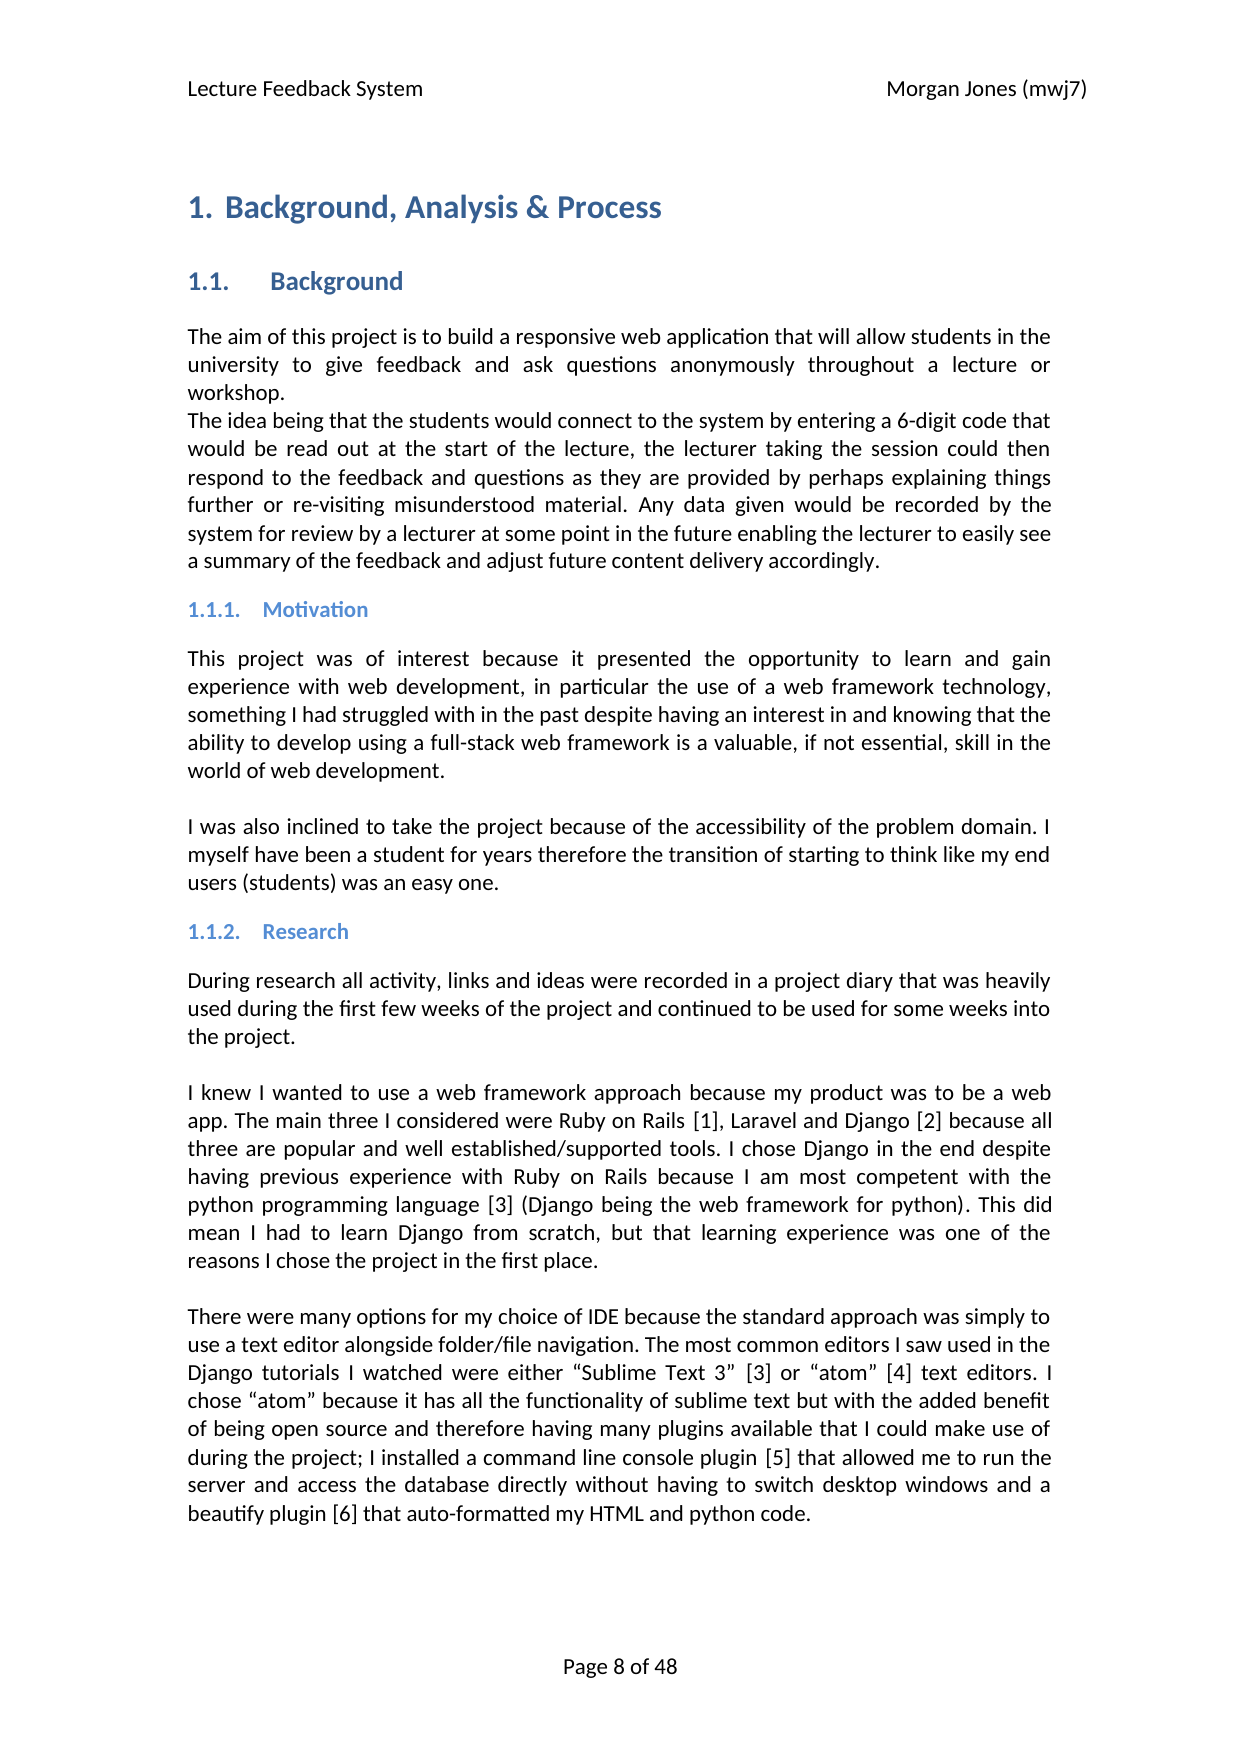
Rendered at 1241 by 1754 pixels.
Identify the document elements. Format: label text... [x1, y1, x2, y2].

subtitle Research [187, 917, 1053, 945]
text During research all activity, links and ideas were recorded in a project diary that was heavily used during the first few weeks of the project and continued to be used for some weeks into the project. [187, 966, 1053, 1050]
subtitle Motivation [187, 596, 1053, 623]
text There were many options for my choice of IDE because the standard approach was simply to use a text editor alongside folder/file navigation. The most common editors I saw used in the Django tutorials I watched were either “Sublime Text 3” or “atom” text editors. I chose “atom” because it has all the functionality of sublime text but with the added benefit of being open source and therefore having many plugins available that I could make use of during the project; I installed a command line console plugin that allowed me to run the server and access the database directly without having to switch desktop windows and a beautify plugin that auto-formatted my HTML and python code. [187, 1302, 1053, 1527]
text The aim of this project is to build a responsive web application that will allow students in the university to give feedback and ask questions anonymously throughout a lecture or workshop. [187, 322, 1053, 407]
text The idea being that the students would connect to the system by entering a 6-digit code that would be read out at the start of the lecture, the lecturer taking the session could then respond to the feedback and questions as they are provided by perhaps explaining things further or re-visiting misunderstood material. Any data given would be recorded by the system for review by a lecturer at some point in the future enabling the lecturer to easily see a summary of the feedback and adjust future content delivery accordingly. [187, 407, 1053, 575]
text This project was of interest because it presented the opportunity to learn and gain experience with web development, in particular the use of a web framework technology, something I had struggled with in the past despite having an interest in and knowing that the ability to develop using a full-stack web framework is a valuable, if not essential, skill in the world of web development. [187, 644, 1053, 784]
text I knew I wanted to use a web framework approach because my product was to be a web app. The main three I considered were Ruby on Rails, Laravel and Django because all three are popular and well established/supported tools. I chose Django in the end despite having previous experience with Ruby on Rails because I am most competent with the python programming language (Django being the web framework for python). This did mean I had to learn Django from scratch, but that learning experience was one of the reasons I chose the project in the first place. [187, 1078, 1053, 1274]
text I was also inclined to take the project because of the accessibility of the problem domain. I myself have been a student for years therefore the transition of starting to think like my end users (students) was an easy one. [187, 812, 1053, 897]
subtitle Background [187, 264, 1053, 297]
subtitle Background, Analysis & Process [187, 186, 1053, 227]
